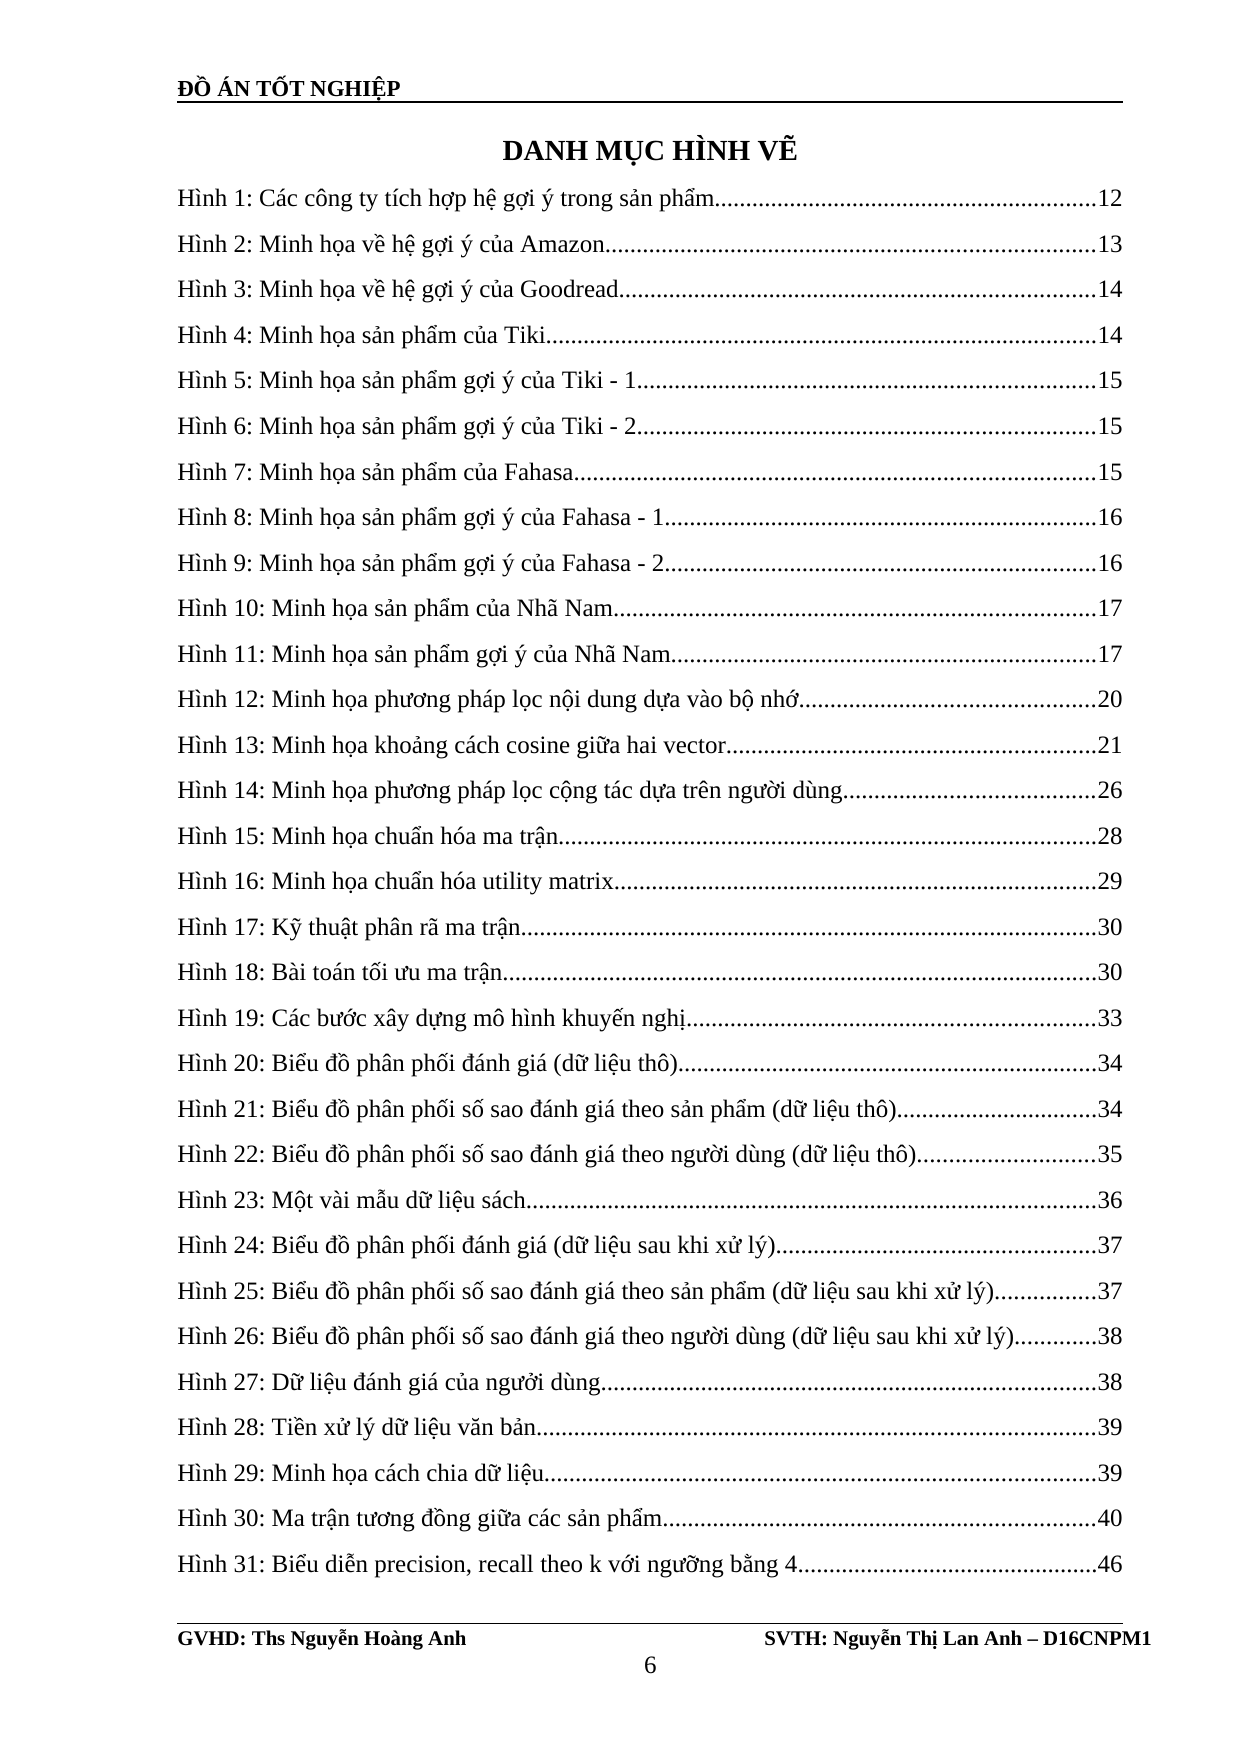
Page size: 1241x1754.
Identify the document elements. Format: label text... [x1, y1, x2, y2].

text Hình 30: Ma trận tương đồng giữa các sản phẩm 40 [177, 1503, 1123, 1532]
text Hình 31: Biểu diễn precision, recall theo k với ngưỡng bằng 4 46 [177, 1549, 1123, 1578]
text Hình 2: Minh họa về hệ gợi ý của Amazon 13 [177, 229, 1123, 258]
text Hình 26: Biểu đồ phân phối số sao đánh giá theo người dùng (dữ liệu sau khi xử lý) 38 [177, 1321, 1123, 1350]
text Hình 11: Minh họa sản phẩm gợi ý của Nhã Nam 17 [177, 639, 1123, 667]
text Hình 1: Các công ty tích hợp hệ gợi ý trong sản phẩm 12 [177, 183, 1123, 212]
text Hình 27: Dữ liệu đánh giá của ngưởi dùng 38 [177, 1367, 1123, 1396]
text Hình 13: Minh họa khoảng cách cosine giữa hai vector 21 [177, 730, 1123, 758]
text Hình 22: Biểu đồ phân phối số sao đánh giá theo người dùng (dữ liệu thô) 35 [177, 1139, 1123, 1168]
text Hình 4: Minh họa sản phẩm của Tiki 14 [177, 320, 1123, 349]
text Hình 6: Minh họa sản phẩm gợi ý của Tiki - 2 15 [177, 411, 1123, 440]
text Hình 28: Tiền xử lý dữ liệu văn bản 39 [177, 1412, 1123, 1441]
text Hình 18: Bài toán tối ưu ma trận 30 [177, 957, 1123, 986]
text Hình 5: Minh họa sản phẩm gợi ý của Tiki - 1 15 [177, 366, 1123, 394]
text Hình 17: Kỹ thuật phân rã ma trận 30 [177, 912, 1123, 941]
text Hình 14: Minh họa phương pháp lọc cộng tác dựa trên người dùng 26 [177, 775, 1123, 804]
text Hình 8: Minh họa sản phẩm gợi ý của Fahasa - 1 16 [177, 502, 1123, 531]
text Hình 12: Minh họa phương pháp lọc nội dung dựa vào bộ nhớ 20 [177, 684, 1123, 713]
text Hình 25: Biểu đồ phân phối số sao đánh giá theo sản phẩm (dữ liệu sau khi xử lý) 37 [177, 1276, 1123, 1305]
text DANH MỤC HÌNH VẼ [177, 133, 1123, 167]
text Hình 3: Minh họa về hệ gợi ý của Goodread 14 [177, 274, 1123, 303]
text Hình 19: Các bước xây dựng mô hình khuyến nghị 33 [177, 1003, 1123, 1032]
text Hình 10: Minh họa sản phẩm của Nhã Nam 17 [177, 593, 1123, 622]
text Hình 7: Minh họa sản phẩm của Fahasa 15 [177, 457, 1123, 485]
text Hình 23: Một vài mẫu dữ liệu sách 36 [177, 1185, 1123, 1214]
text Hình 20: Biểu đồ phân phối đánh giá (dữ liệu thô) 34 [177, 1048, 1123, 1077]
text Hình 21: Biểu đồ phân phối số sao đánh giá theo sản phẩm (dữ liệu thô) 34 [177, 1094, 1123, 1123]
text Hình 29: Minh họa cách chia dữ liệu 39 [177, 1458, 1123, 1487]
text Hình 9: Minh họa sản phẩm gợi ý của Fahasa - 2 16 [177, 548, 1123, 576]
text Hình 16: Minh họa chuẩn hóa utility matrix 29 [177, 866, 1123, 895]
text Hình 24: Biểu đồ phân phối đánh giá (dữ liệu sau khi xử lý) 37 [177, 1230, 1123, 1259]
text Hình 15: Minh họa chuẩn hóa ma trận 28 [177, 821, 1123, 849]
